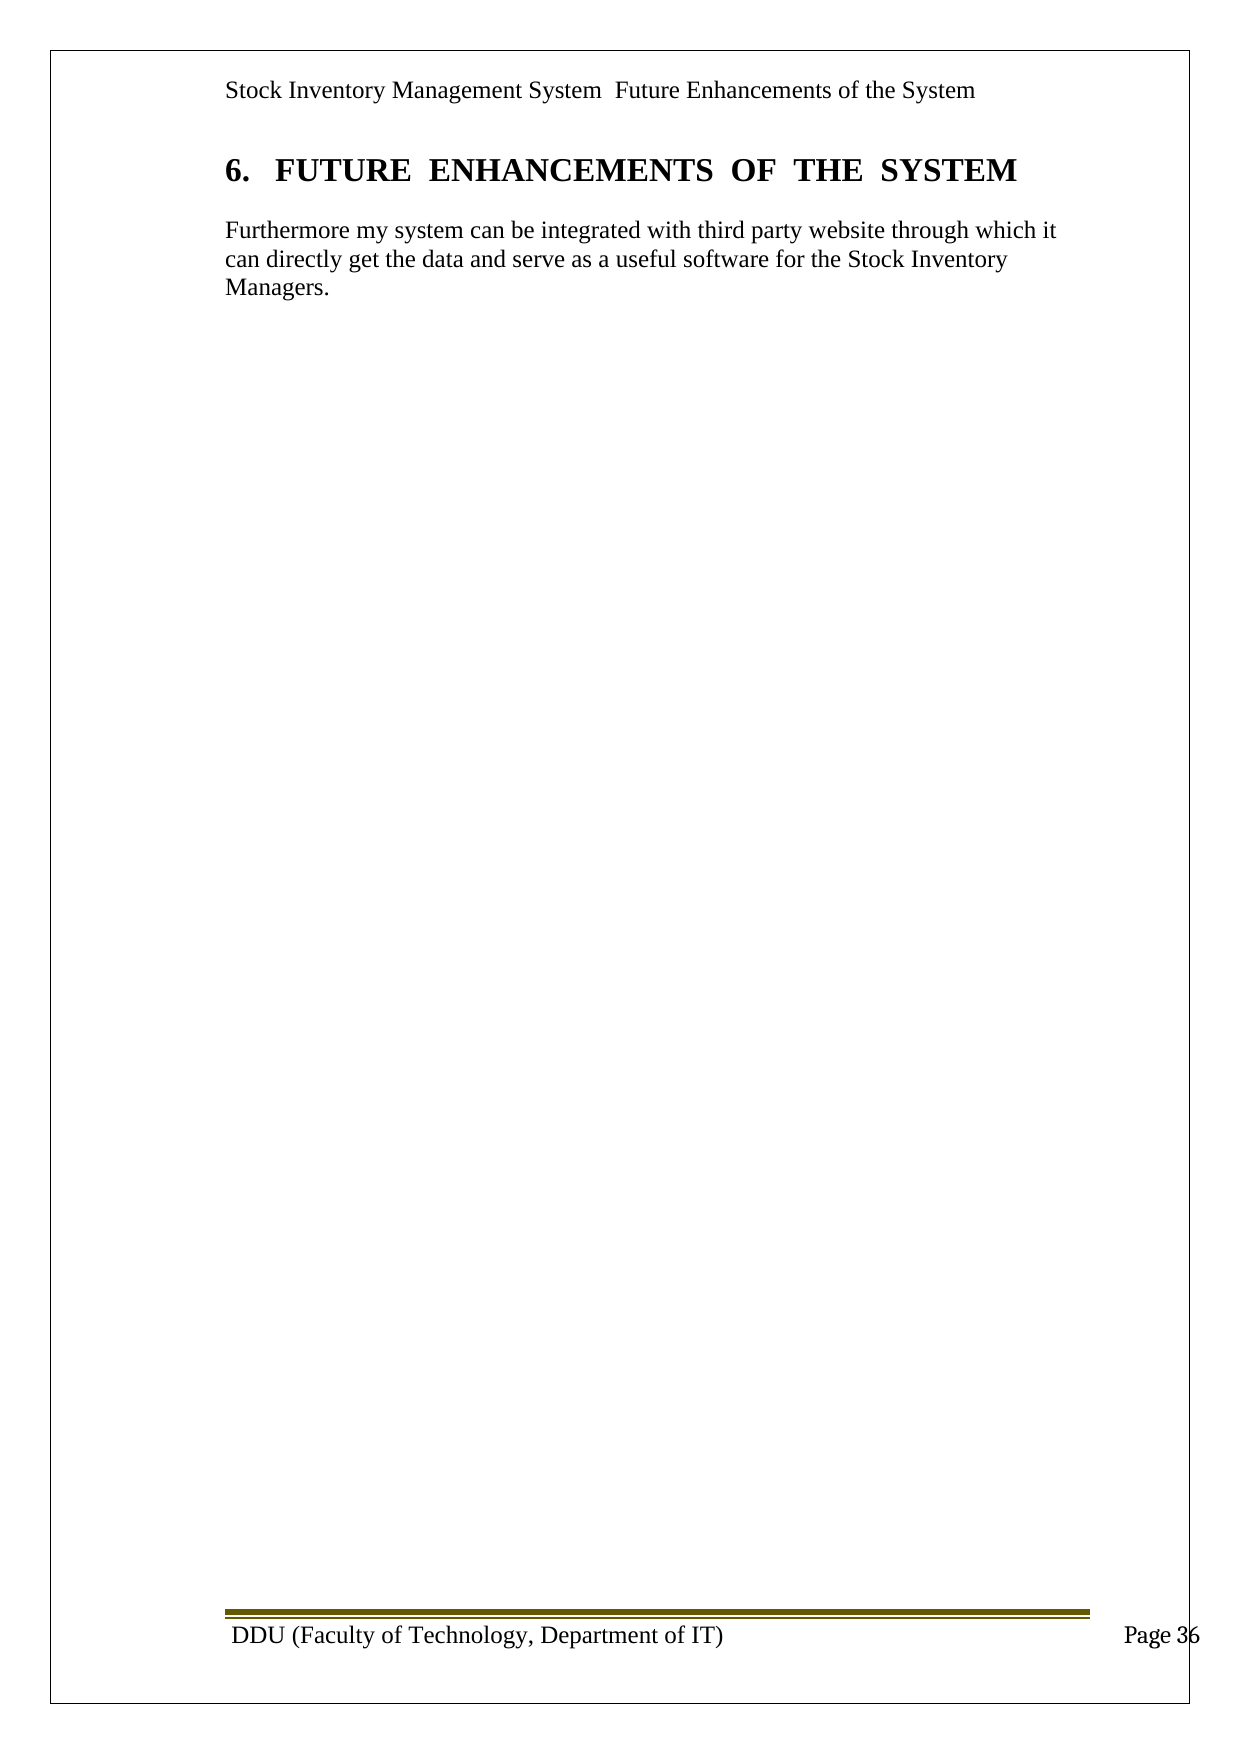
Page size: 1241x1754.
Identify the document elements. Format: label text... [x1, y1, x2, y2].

text Furthermore my system can be integrated with third party website through which it can directly get the data and serve as a useful software for the Stock Inventory Managers. [225, 215, 1090, 301]
text 6. FUTURE ENHANCEMENTS OF THE SYSTEM [225, 150, 1090, 188]
